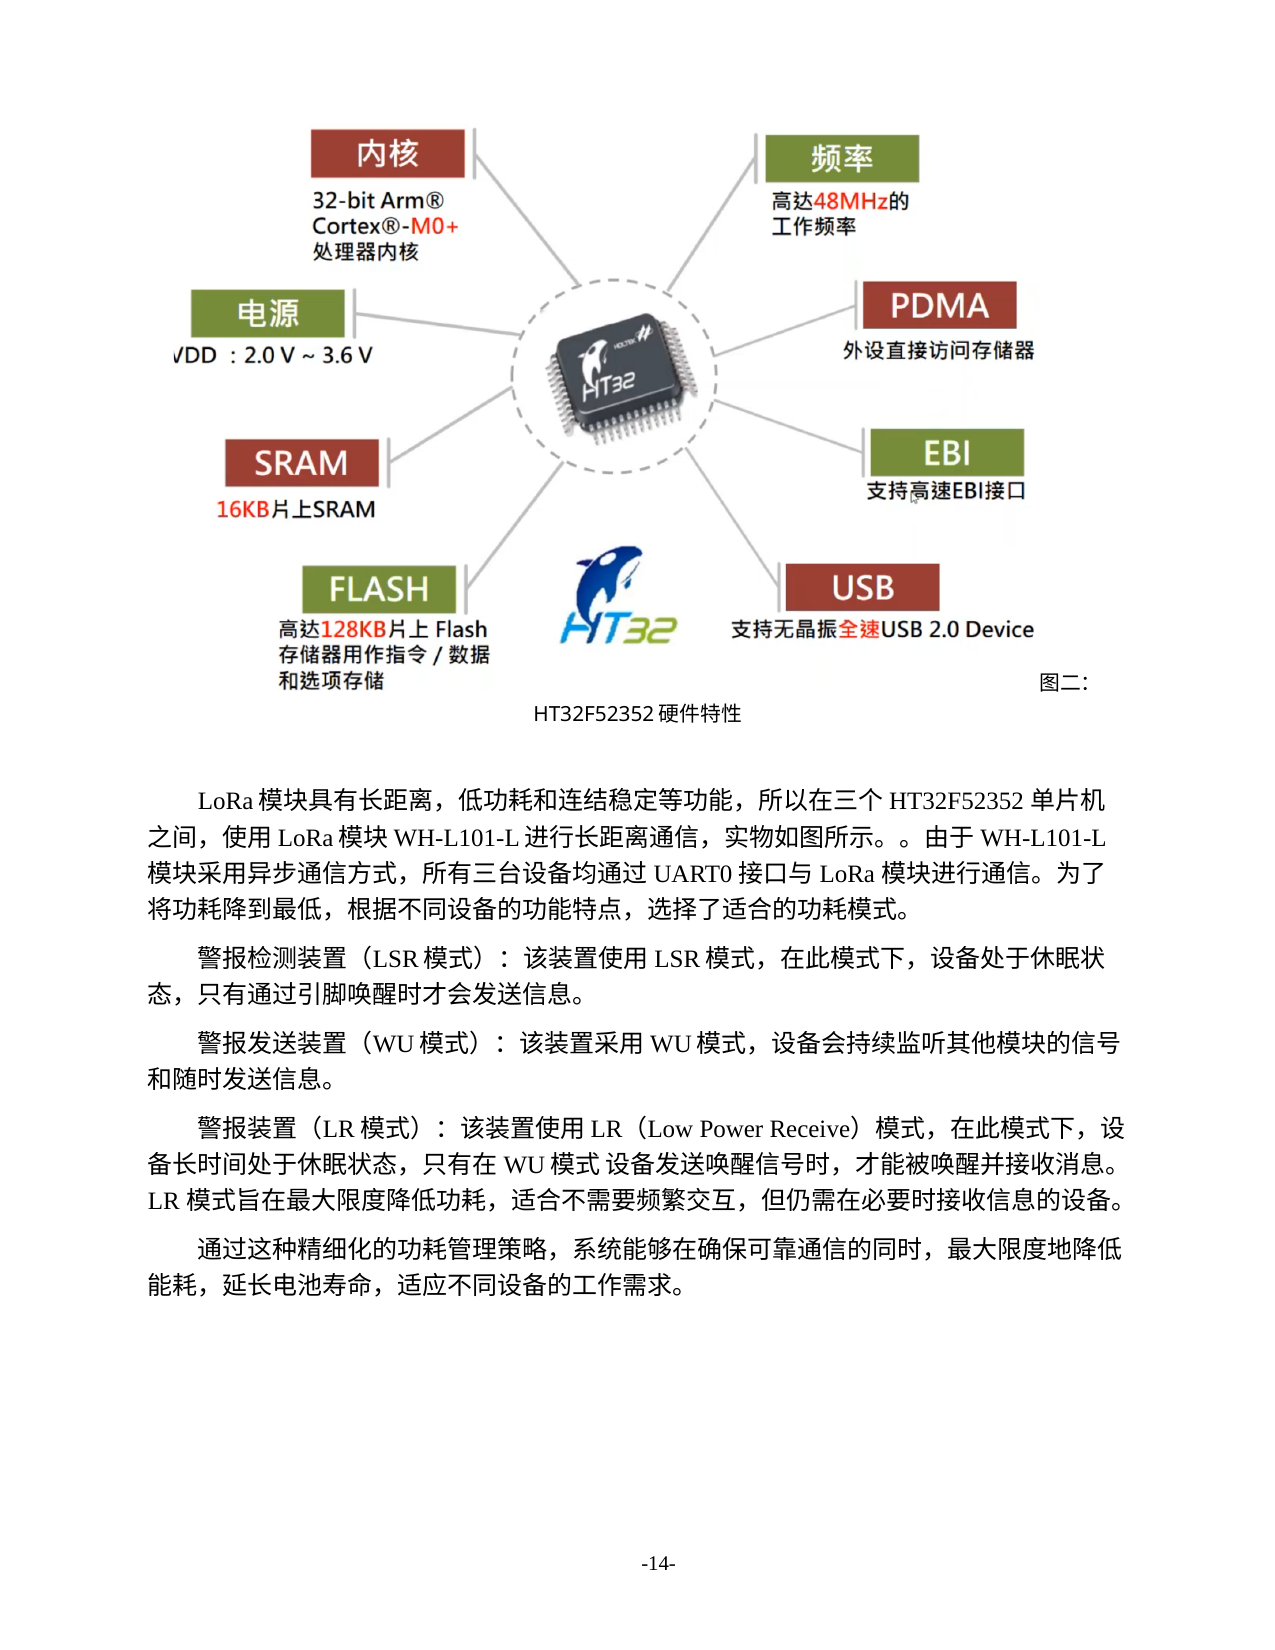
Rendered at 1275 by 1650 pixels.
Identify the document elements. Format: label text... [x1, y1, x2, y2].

text 警报装置（LR模式）：该装置使用 LR（Low Power Receive）模式，在此模式下，设备长时间处于休眠状态，只有在 WU模式 设备发送唤醒信号时，才能被唤醒并接收消息。LR 模式旨在最大限度降低功耗，适合不需要频繁交互，但仍需在必要时接收信息的设备。 [148, 1108, 1127, 1217]
text 通过这种精细化的功耗管理策略，系统能够在确保可靠通信的同时，最大限度地降低能耗，延长电池寿命，适应不同设备的工作需求。 [148, 1229, 1127, 1302]
picture [173, 118, 1039, 691]
text 警报发送装置（WU模式）：该装置采用 WU模式，设备会持续监听其他模块的信号和随时发送信息。 [148, 1023, 1127, 1096]
text LoRa模块具有长距离，低功耗和连结稳定等功能，所以在三个 HT32F52352 单片机之间，使用LoRa模块WH-L101-L进行长距离通信，实物如图所示。。由于 WH-L101-L 模块采用异步通信方式，所有三台设备均通过 UART0 接口与 LoRa 模块进行通信。为了将功耗降到最低，根据不同设备的功能特点，选择了适合的功耗模式。 [148, 781, 1127, 926]
text 警报检测装置（LSR模式）：该装置使用 LSR模式，在此模式下，设备处于休眠状态，只有通过引脚唤醒时才会发送信息。 [148, 938, 1127, 1011]
